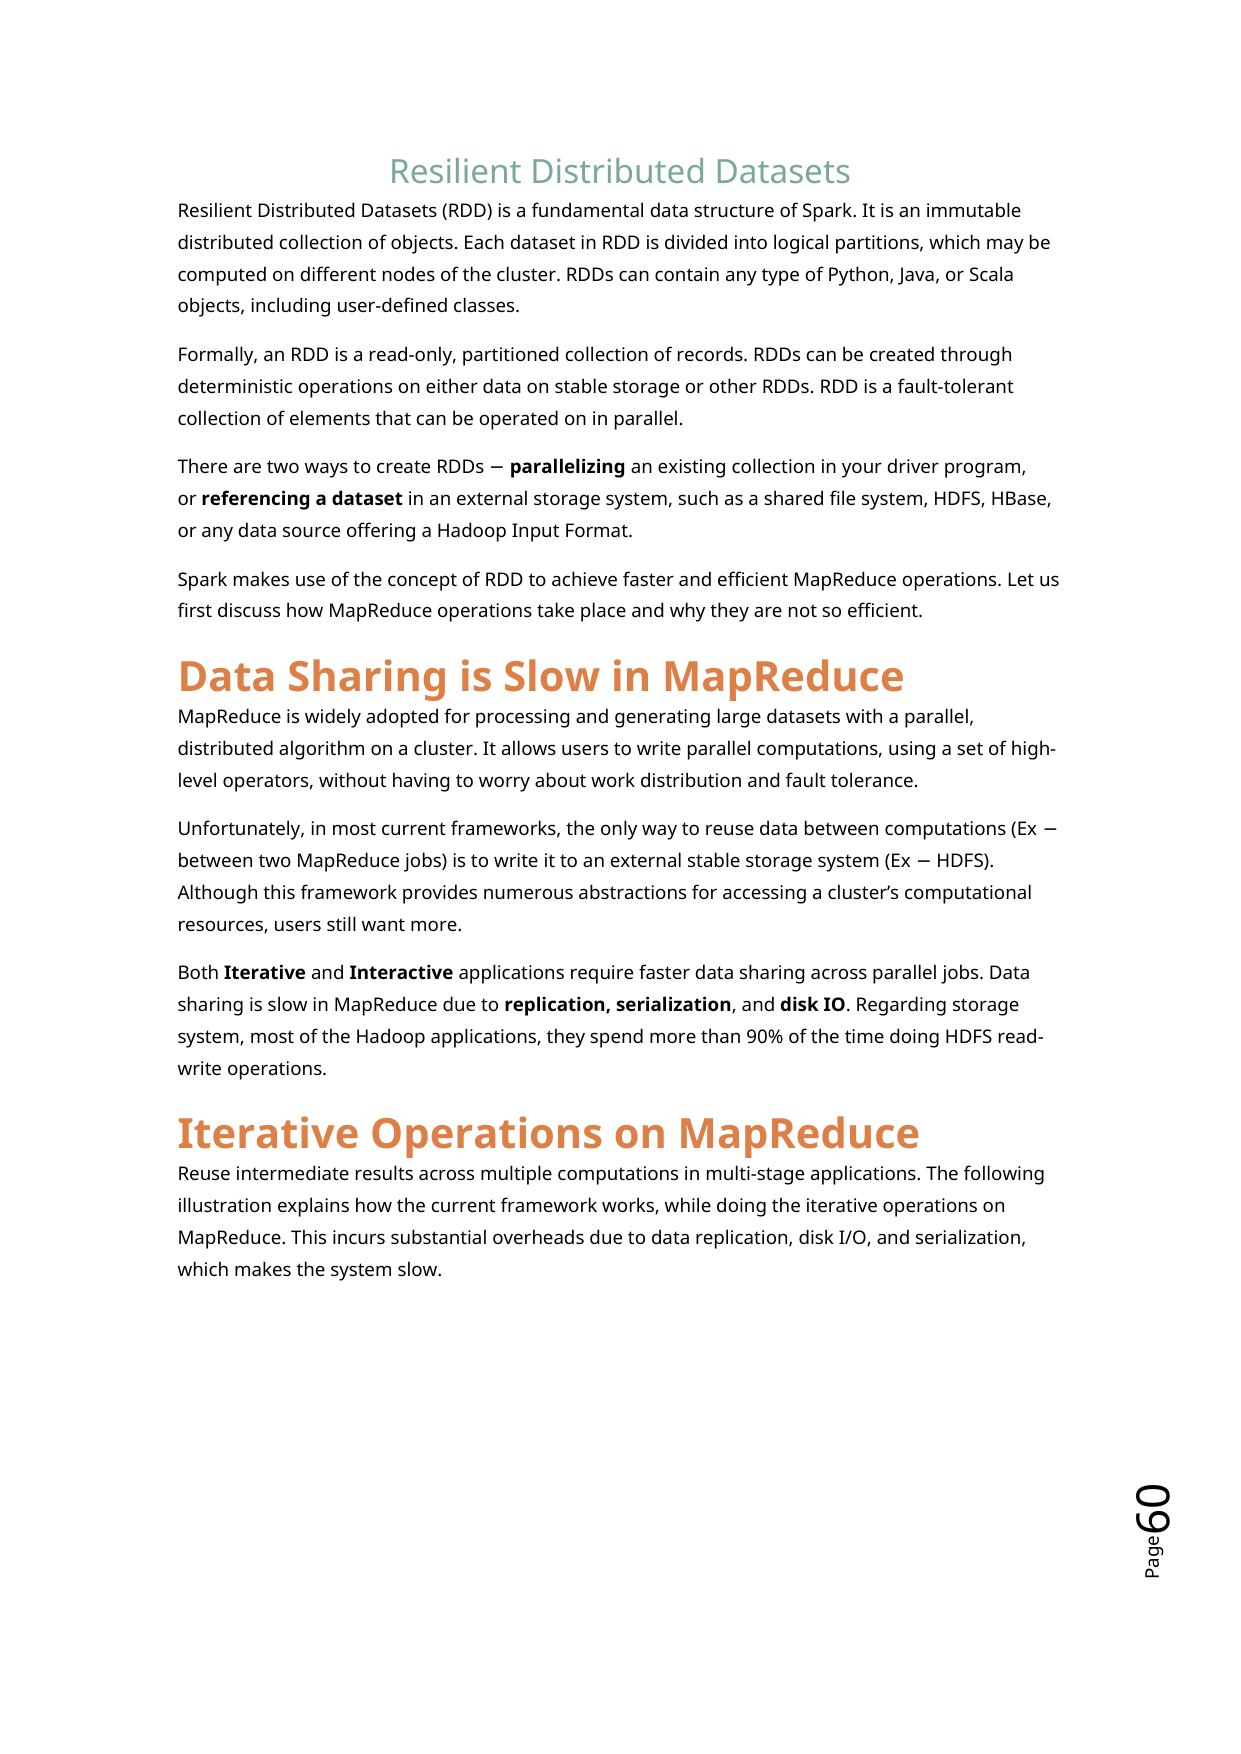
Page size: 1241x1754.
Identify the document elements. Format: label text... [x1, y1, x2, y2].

text There are two ways to create RDDs − parallelizing an existing collection in your driver program, or referencing a dataset in an external storage system, such as a shared file system, HDFS, HBase, or any data source offering a Hadoop Input Format. [177, 454, 1063, 543]
text Both Iterative and Interactive applications require faster data sharing across parallel jobs. Data sharing is slow in MapReduce due to replication, serialization, and disk IO. Regarding storage system, most of the Hadoop applications, they spend more than 90% of the time doing HDFS read-write operations. [177, 959, 1063, 1081]
subtitle Iterative Operations on MapReduce [177, 1104, 1063, 1161]
text Resilient Distributed Datasets (RDD) is a fundamental data structure of Spark. It is an immutable distributed collection of objects. Each dataset in RDD is divided into logical partitions, which may be computed on different nodes of the cluster. RDDs can contain any type of Python, Java, or Scala objects, including user-defined classes. [177, 197, 1063, 318]
text Reuse intermediate results across multiple computations in multi-stage applications. The following illustration explains how the current framework works, while doing the iterative operations on MapReduce. This incurs substantial overheads due to data replication, disk I/O, and serialization, which makes the system slow. [177, 1161, 1063, 1282]
subtitle Resilient Distributed Datasets [177, 148, 1063, 193]
text MapReduce is widely adopted for processing and generating large datasets with a parallel, distributed algorithm on a cluster. It allows users to write parallel computations, using a set of high-level operators, without having to worry about work distribution and fault tolerance. [177, 703, 1063, 792]
subtitle Data Sharing is Slow in MapReduce [177, 646, 1063, 703]
text Spark makes use of the concept of RDD to achieve faster and efficient MapReduce operations. Let us first discuss how MapReduce operations take place and why they are not so efficient. [177, 566, 1063, 623]
text Formally, an RDD is a read-only, partitioned collection of records. RDDs can be created through deterministic operations on either data on stable storage or other RDDs. RDD is a fault-tolerant collection of elements that can be operated on in parallel. [177, 341, 1063, 431]
text Unfortunately, in most current frameworks, the only way to reuse data between computations (Ex − between two MapReduce jobs) is to write it to an external stable storage system (Ex − HDFS). Although this framework provides numerous abstractions for accessing a cluster’s computational resources, users still want more. [177, 815, 1063, 937]
